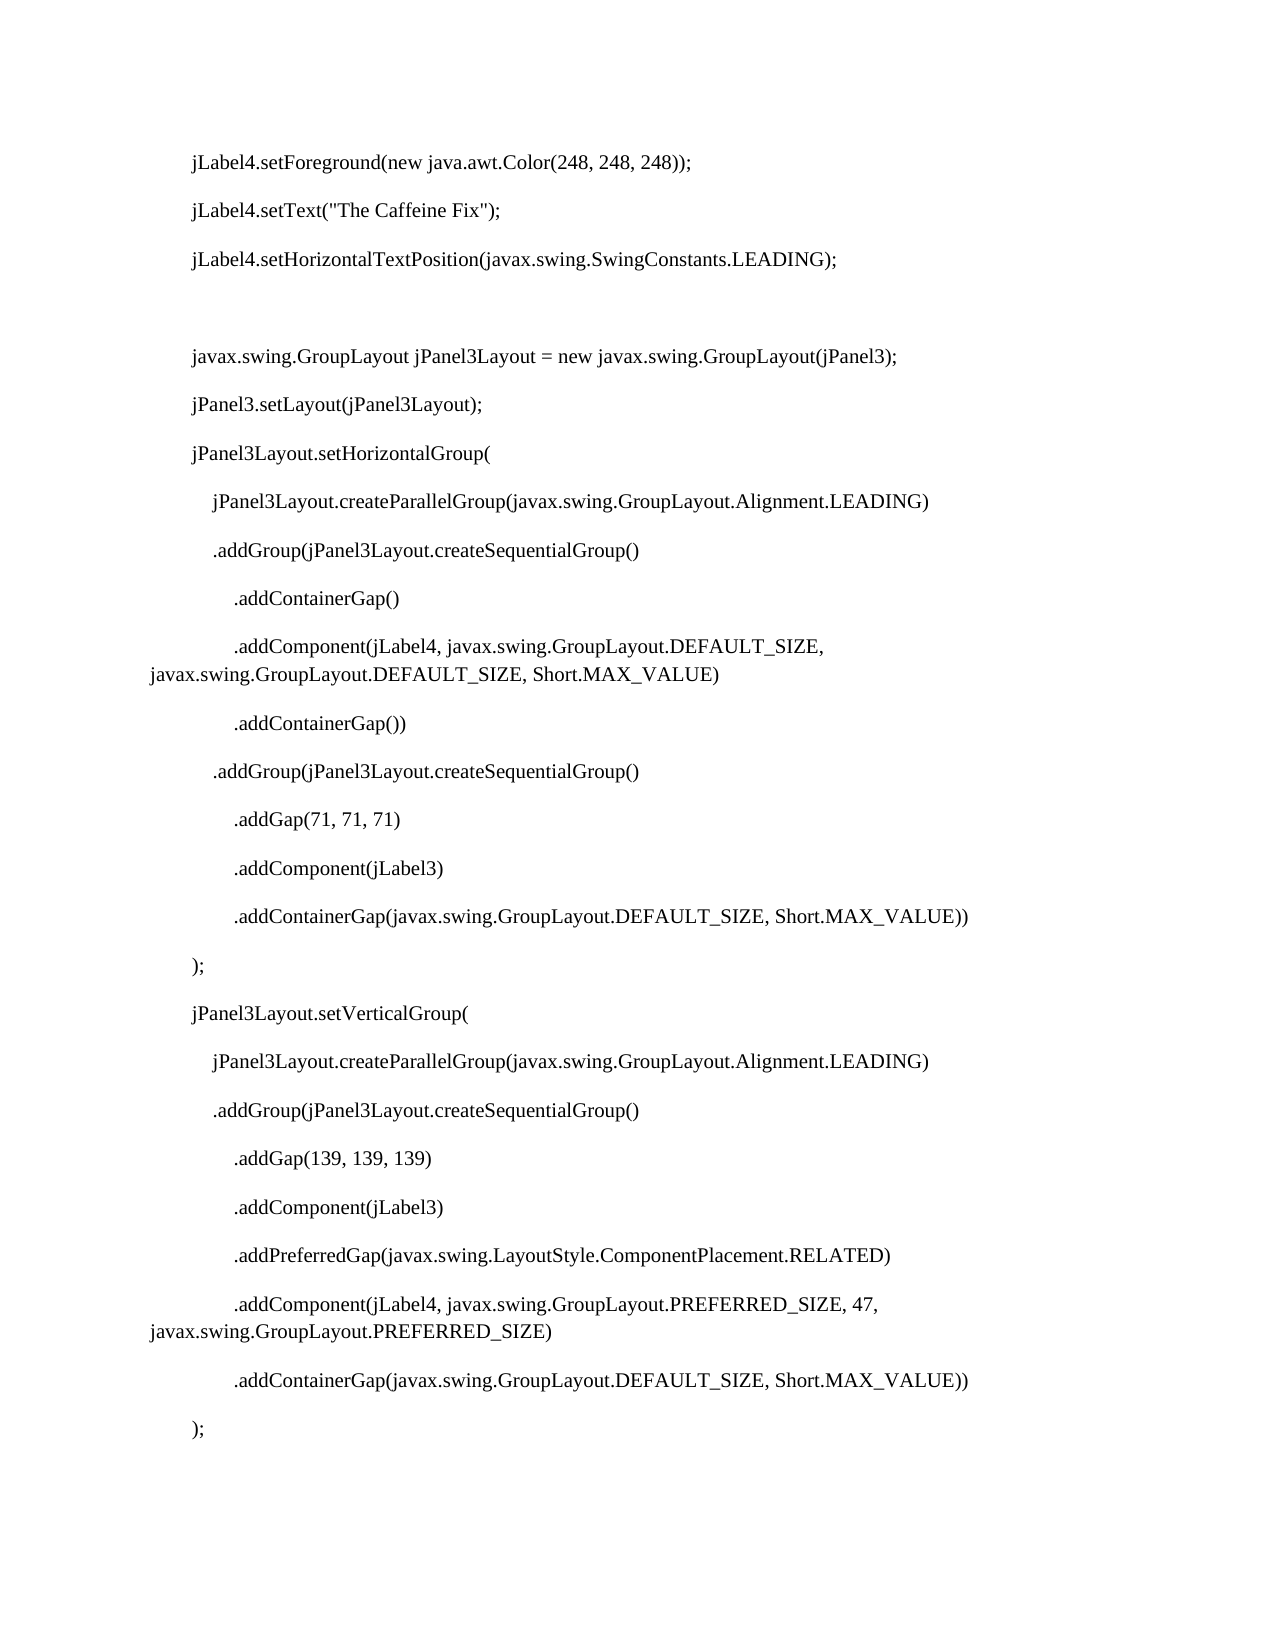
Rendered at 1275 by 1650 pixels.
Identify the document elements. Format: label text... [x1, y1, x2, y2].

text jLabel4.setForeground(new java.awt.Color(248, 248, 248)); [150, 150, 1125, 174]
text .addGap(139, 139, 139) [150, 1146, 1125, 1170]
text jPanel3Layout.createParallelGroup(javax.swing.GroupLayout.Alignment.LEADING) [150, 489, 1125, 513]
text jPanel3Layout.createParallelGroup(javax.swing.GroupLayout.Alignment.LEADING) [150, 1049, 1125, 1073]
text .addComponent(jLabel3) [150, 856, 1125, 880]
text jLabel4.setHorizontalTextPosition(javax.swing.SwingConstants.LEADING); [150, 247, 1125, 271]
text jPanel3Layout.setVerticalGroup( [150, 1001, 1125, 1025]
text .addComponent(jLabel4, javax.swing.GroupLayout.DEFAULT_SIZE, javax.swing.GroupLayout.DEFAULT_SIZE, Short.MAX_VALUE) [150, 634, 1125, 686]
text ); [150, 1416, 1125, 1440]
text .addGroup(jPanel3Layout.createSequentialGroup() [150, 537, 1125, 562]
text .addContainerGap(javax.swing.GroupLayout.DEFAULT_SIZE, Short.MAX_VALUE)) [150, 1368, 1125, 1392]
text .addGap(71, 71, 71) [150, 807, 1125, 831]
text .addContainerGap(javax.swing.GroupLayout.DEFAULT_SIZE, Short.MAX_VALUE)) [150, 904, 1125, 928]
text .addContainerGap() [150, 586, 1125, 610]
text .addGroup(jPanel3Layout.createSequentialGroup() [150, 759, 1125, 783]
text jPanel3.setLayout(jPanel3Layout); [150, 392, 1125, 416]
text jLabel4.setText("The Caffeine Fix"); [150, 198, 1125, 222]
text .addComponent(jLabel4, javax.swing.GroupLayout.PREFERRED_SIZE, 47, javax.swing.GroupLayout.PREFERRED_SIZE) [150, 1292, 1125, 1343]
text .addContainerGap()) [150, 710, 1125, 734]
text .addComponent(jLabel3) [150, 1195, 1125, 1219]
text ); [150, 953, 1125, 977]
text .addPreferredGap(javax.swing.LayoutStyle.ComponentPlacement.RELATED) [150, 1243, 1125, 1267]
text jPanel3Layout.setHorizontalGroup( [150, 441, 1125, 465]
text .addGroup(jPanel3Layout.createSequentialGroup() [150, 1098, 1125, 1122]
text javax.swing.GroupLayout jPanel3Layout = new javax.swing.GroupLayout(jPanel3); [150, 344, 1125, 368]
